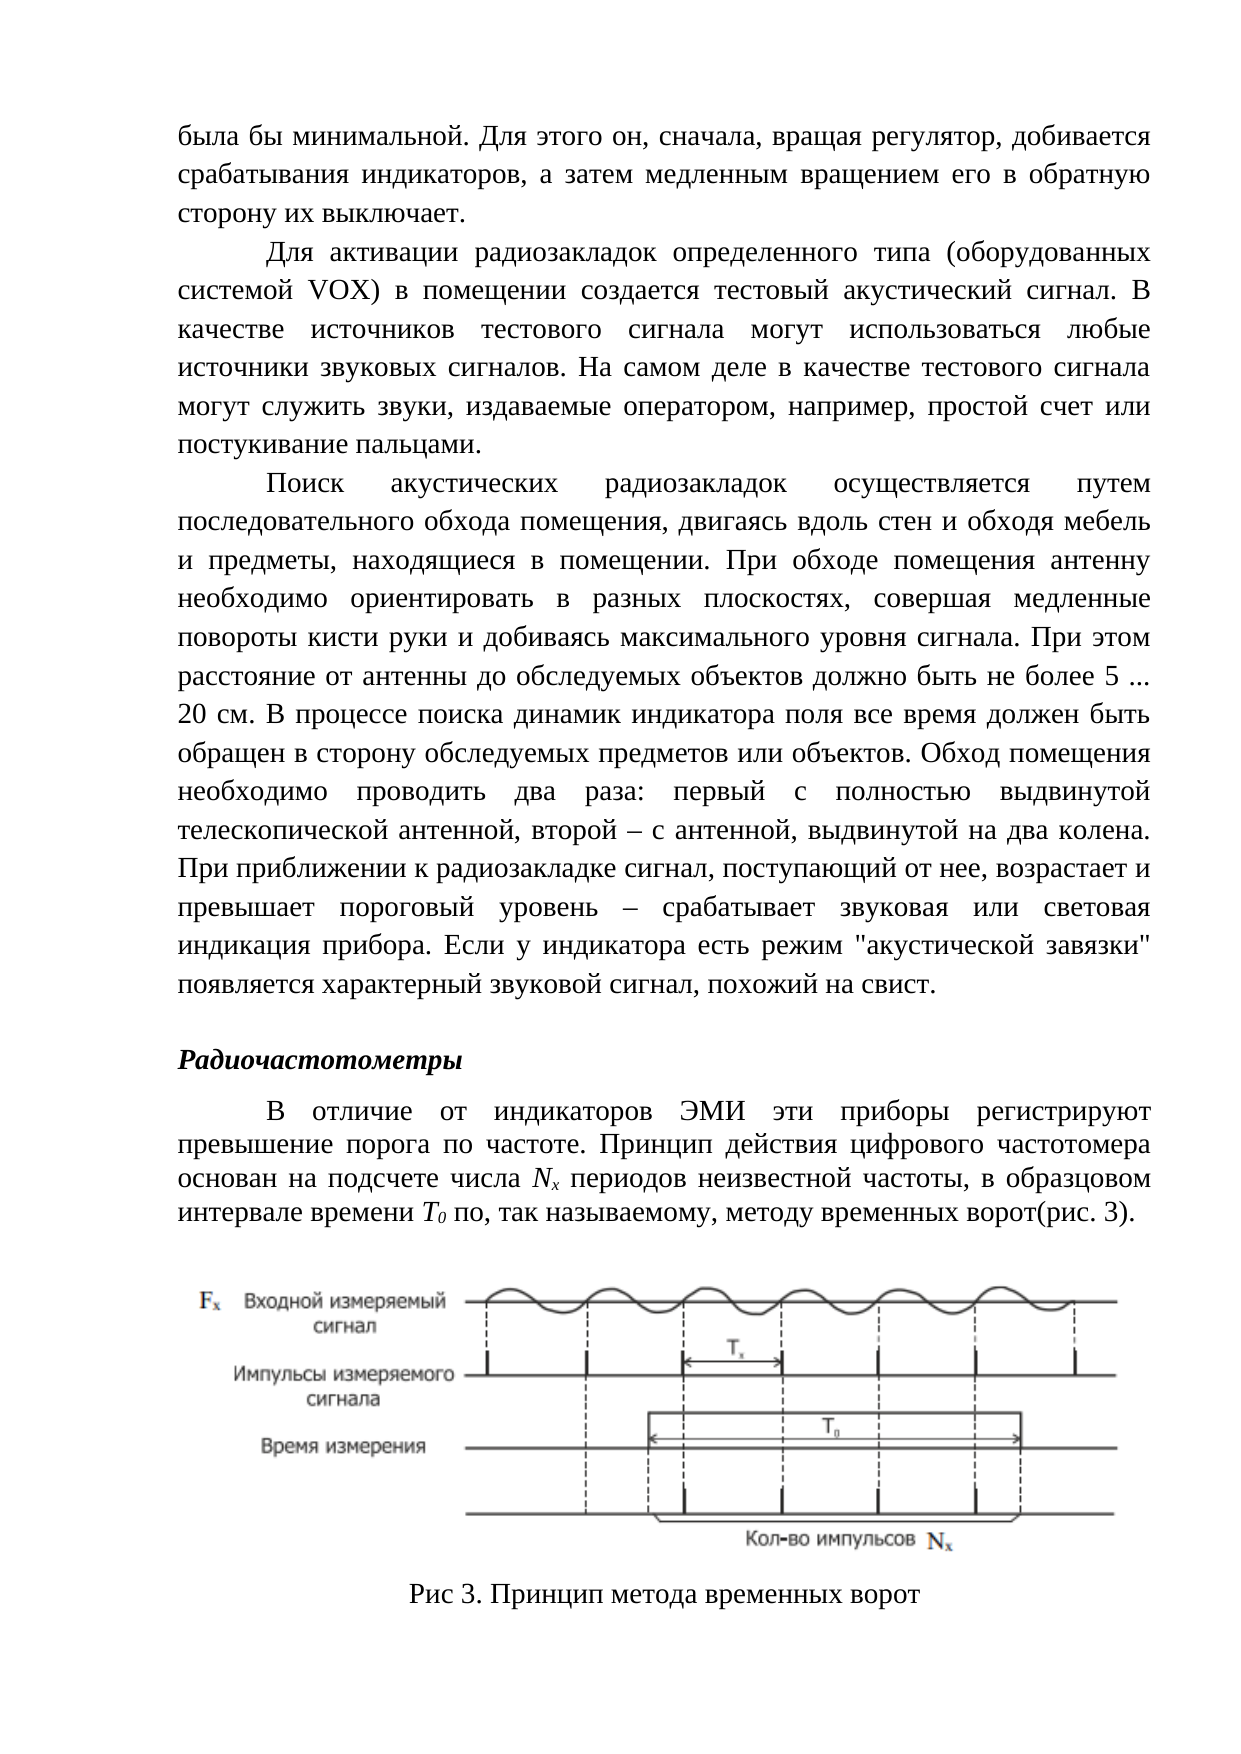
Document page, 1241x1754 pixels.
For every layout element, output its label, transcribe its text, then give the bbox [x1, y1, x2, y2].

text Поиск акустических радиозакладок осуществляется путем последовательного обхода помещения, двигаясь вдоль стен и обходя мебель и предметы, находящиеся в помещении. При обходе помещения антенну необходимо ориентировать в разных плоскостях, совершая медленные повороты кисти руки и добиваясь максимального уровня сигнала. При этом расстояние от антенны до обследуемых объектов должно быть не более 5 ... 20 см. В процессе поиска динамик индикатора поля все время должен быть обращен в сторону обследуемых предметов или объектов. Обход помещения необходимо проводить два раза: первый с полностью выдвинутой телескопической антенной, второй – с антенной, выдвинутой на два колена. При приближении к радиозакладке сигнал, поступающий от нее, возрастает и превышает пороговый уровень – срабатывает звуковая или световая индикация прибора. Если у индикатора есть режим "акустической завязки" появляется характерный звуковой сигнал, похожий на свист. [177, 465, 1152, 999]
text Для активации радиозакладок определенного типа (оборудованных системой VOX) в помещении создается тестовый акустический сигнал. В качестве источников тестового сигнала могут использоваться любые источники звуковых сигналов. На самом деле в качестве тестового сигнала могут служить звуки, издаваемые оператором, например, простой счет или постукивание пальцами. [177, 234, 1152, 460]
text В отличие от индикаторов ЭМИ эти приборы регистрируют превышение порога по частоте. Принцип действия цифрового частотомера основан на подсчете числа Nx периодов неизвестной частоты, в образцовом интервале времени Т0 по, так называемому, методу временных ворот(рис. 3). [177, 1093, 1152, 1227]
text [177, 118, 1152, 229]
subtitle Радиочастотометры [177, 1042, 1152, 1076]
text Рис 3. Принцип метода временных ворот [177, 1576, 1152, 1609]
picture [177, 1239, 1153, 1564]
